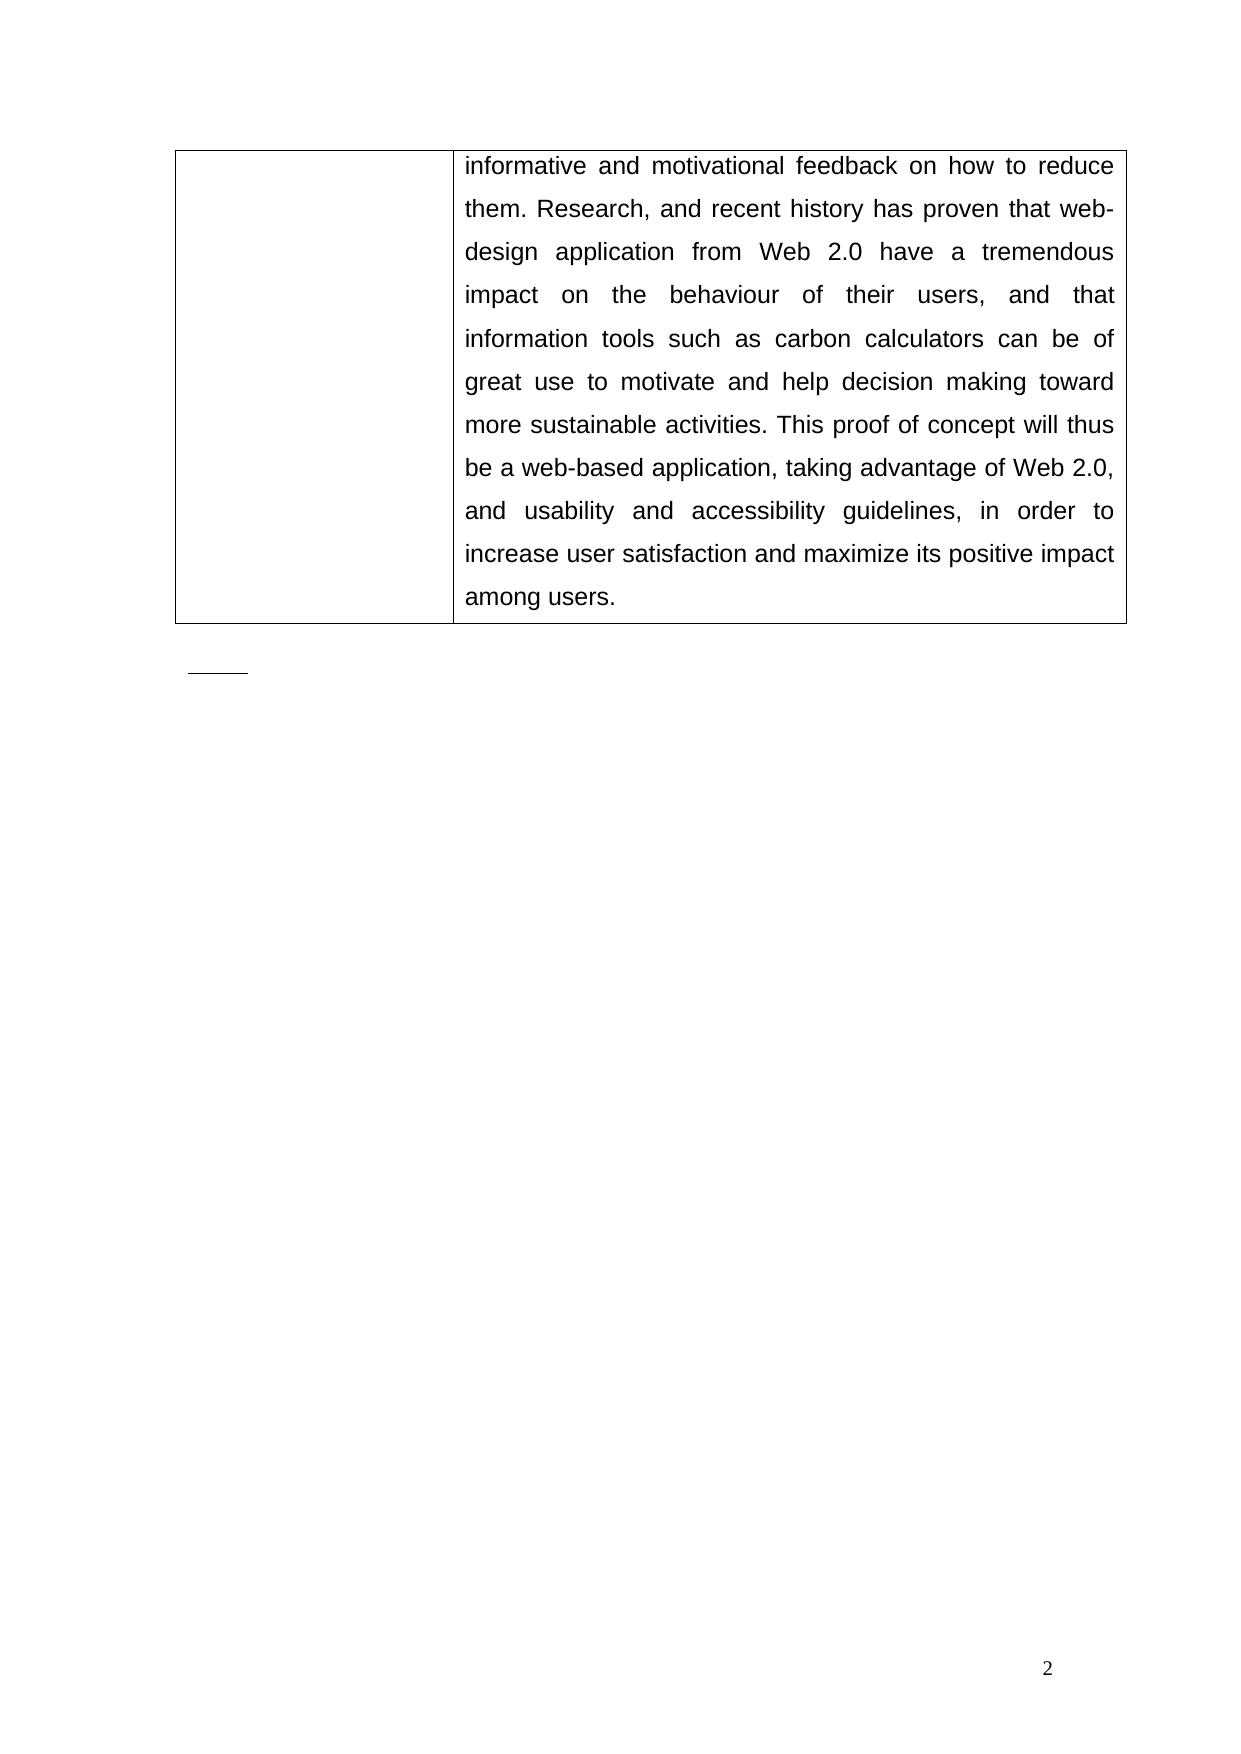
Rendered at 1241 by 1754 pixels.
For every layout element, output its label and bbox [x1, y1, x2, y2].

table_cell [454, 151, 1126, 623]
table_cell [176, 151, 453, 623]
